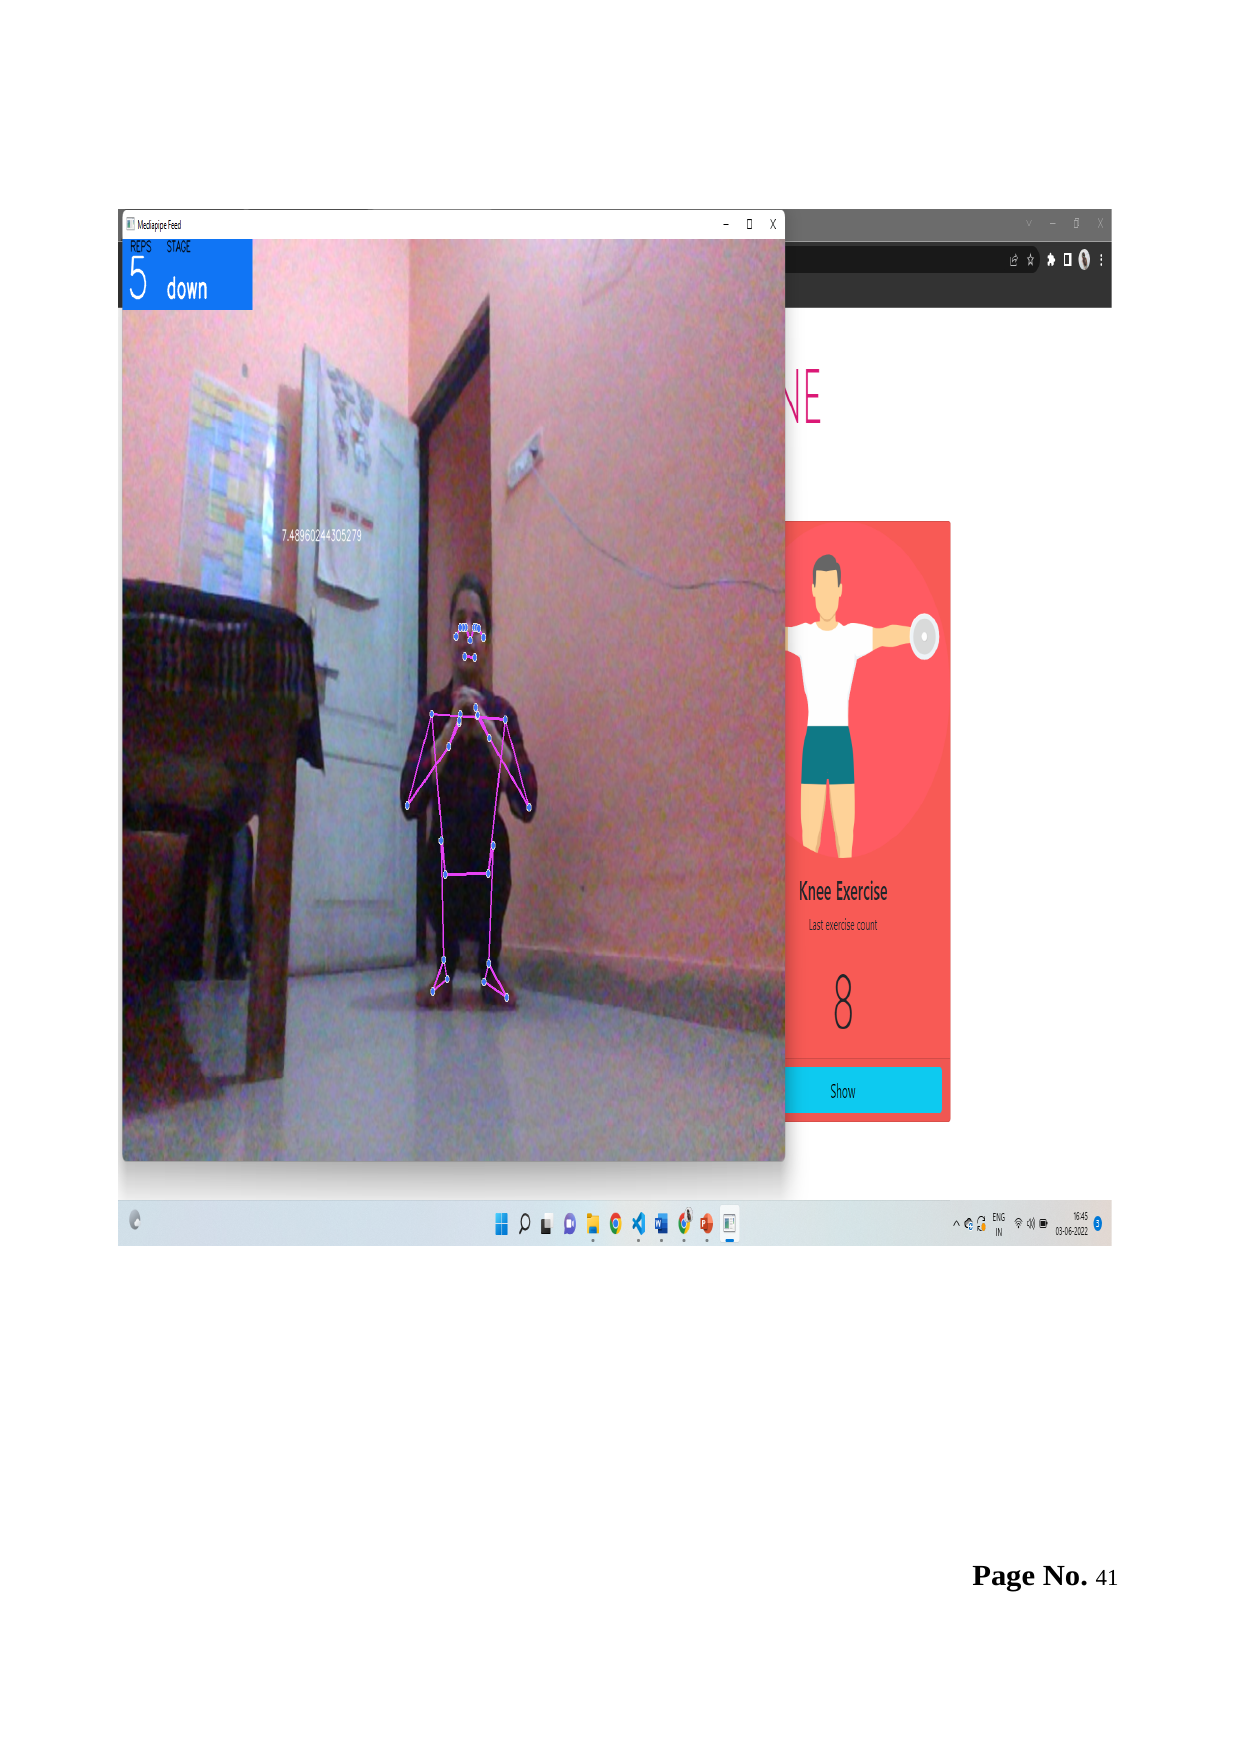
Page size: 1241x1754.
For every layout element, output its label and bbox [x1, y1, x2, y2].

picture [118, 209, 1112, 1246]
